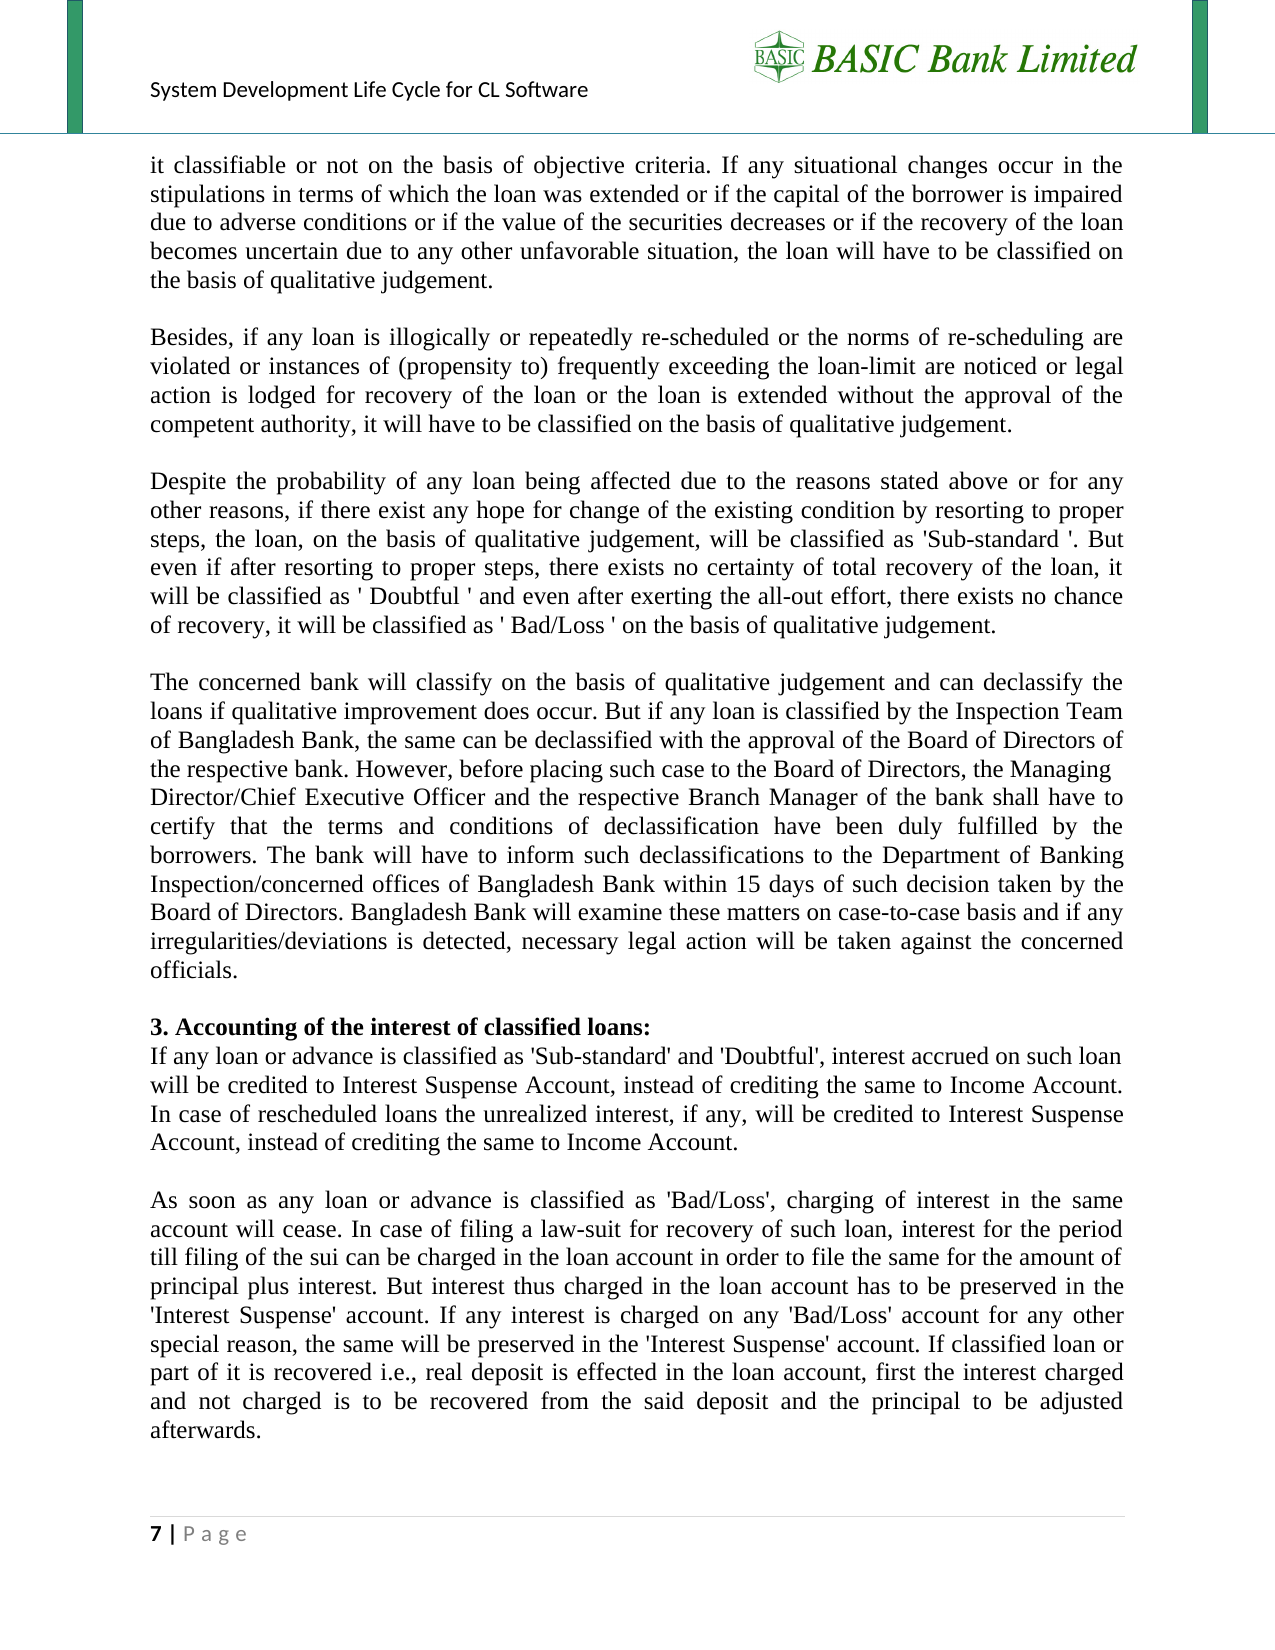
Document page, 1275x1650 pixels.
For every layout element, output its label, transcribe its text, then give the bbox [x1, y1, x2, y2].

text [150, 150, 1125, 294]
text The concerned bank will classify on the basis of qualitative judgement and can declassify the loans if qualitative improvement does occur. But if any loan is classified by the Inspection Team of Bangladesh Bank, the same can be declassified with the approval of the Board of Directors of the respective bank. However, before placing such case to the Board of Directors, the Managing [150, 667, 1125, 782]
text If any loan or advance is classified as 'Sub-standard' and 'Doubtful', interest accrued on such loan [150, 1041, 1125, 1070]
text Director/Chief Executive Officer and the respective Branch Manager of the bank shall have to certify that the terms and conditions of declassification have been duly fulfilled by the borrowers. The bank will have to inform such declassifications to the Department of Banking Inspection/concerned offices of Bangladesh Bank within 15 days of such decision taken by the Board of Directors. Bangladesh Bank will examine these matters on case-to-case basis and if any irregularities/deviations is detected, necessary legal action will be taken against the concerned officials. [150, 782, 1125, 984]
text 3. Accounting of the interest of classified loans: [150, 1012, 1125, 1041]
text As soon as any loan or advance is classified as 'Bad/Loss', charging of interest in the same account will cease. In case of filing a law-suit for recovery of such loan, interest for the period till filing of the sui can be charged in the loan account in order to file the same for the amount of principal plus interest. But interest thus charged in the loan account has to be preserved in the 'Interest Suspense' account. If any interest is charged on any 'Bad/Loss' account for any other special reason, the same will be preserved in the 'Interest Suspense' account. If classified loan or part of it is recovered i.e., real deposit is effected in the loan account, first the interest charged and not charged is to be recovered from the said deposit and the principal to be adjusted afterwards. [150, 1185, 1125, 1444]
picture [749, 29, 1140, 84]
text Besides, if any loan is illogically or repeatedly re-scheduled or the norms of re-scheduling are violated or instances of (propensity to) frequently exceeding the loan-limit are noticed or legal action is lodged for recovery of the loan or the loan is extended without the approval of the competent authority, it will have to be classified on the basis of qualitative judgement. [150, 322, 1125, 437]
text will be credited to Interest Suspense Account, instead of crediting the same to Income Account. In case of rescheduled loans the unrealized interest, if any, will be credited to Interest Suspense Account, instead of crediting the same to Income Account. [150, 1070, 1125, 1156]
text Despite the probability of any loan being affected due to the reasons stated above or for any other reasons, if there exist any hope for change of the existing condition by resorting to proper steps, the loan, on the basis of qualitative judgement, will be classified as 'Sub-standard '. But even if after resorting to proper steps, there exists no certainty of total recovery of the loan, it will be classified as ' Doubtful ' and even after exerting the all-out effort, there exists no chance of recovery, it will be classified as ' Bad/Loss ' on the basis of qualitative judgement. [150, 466, 1125, 639]
